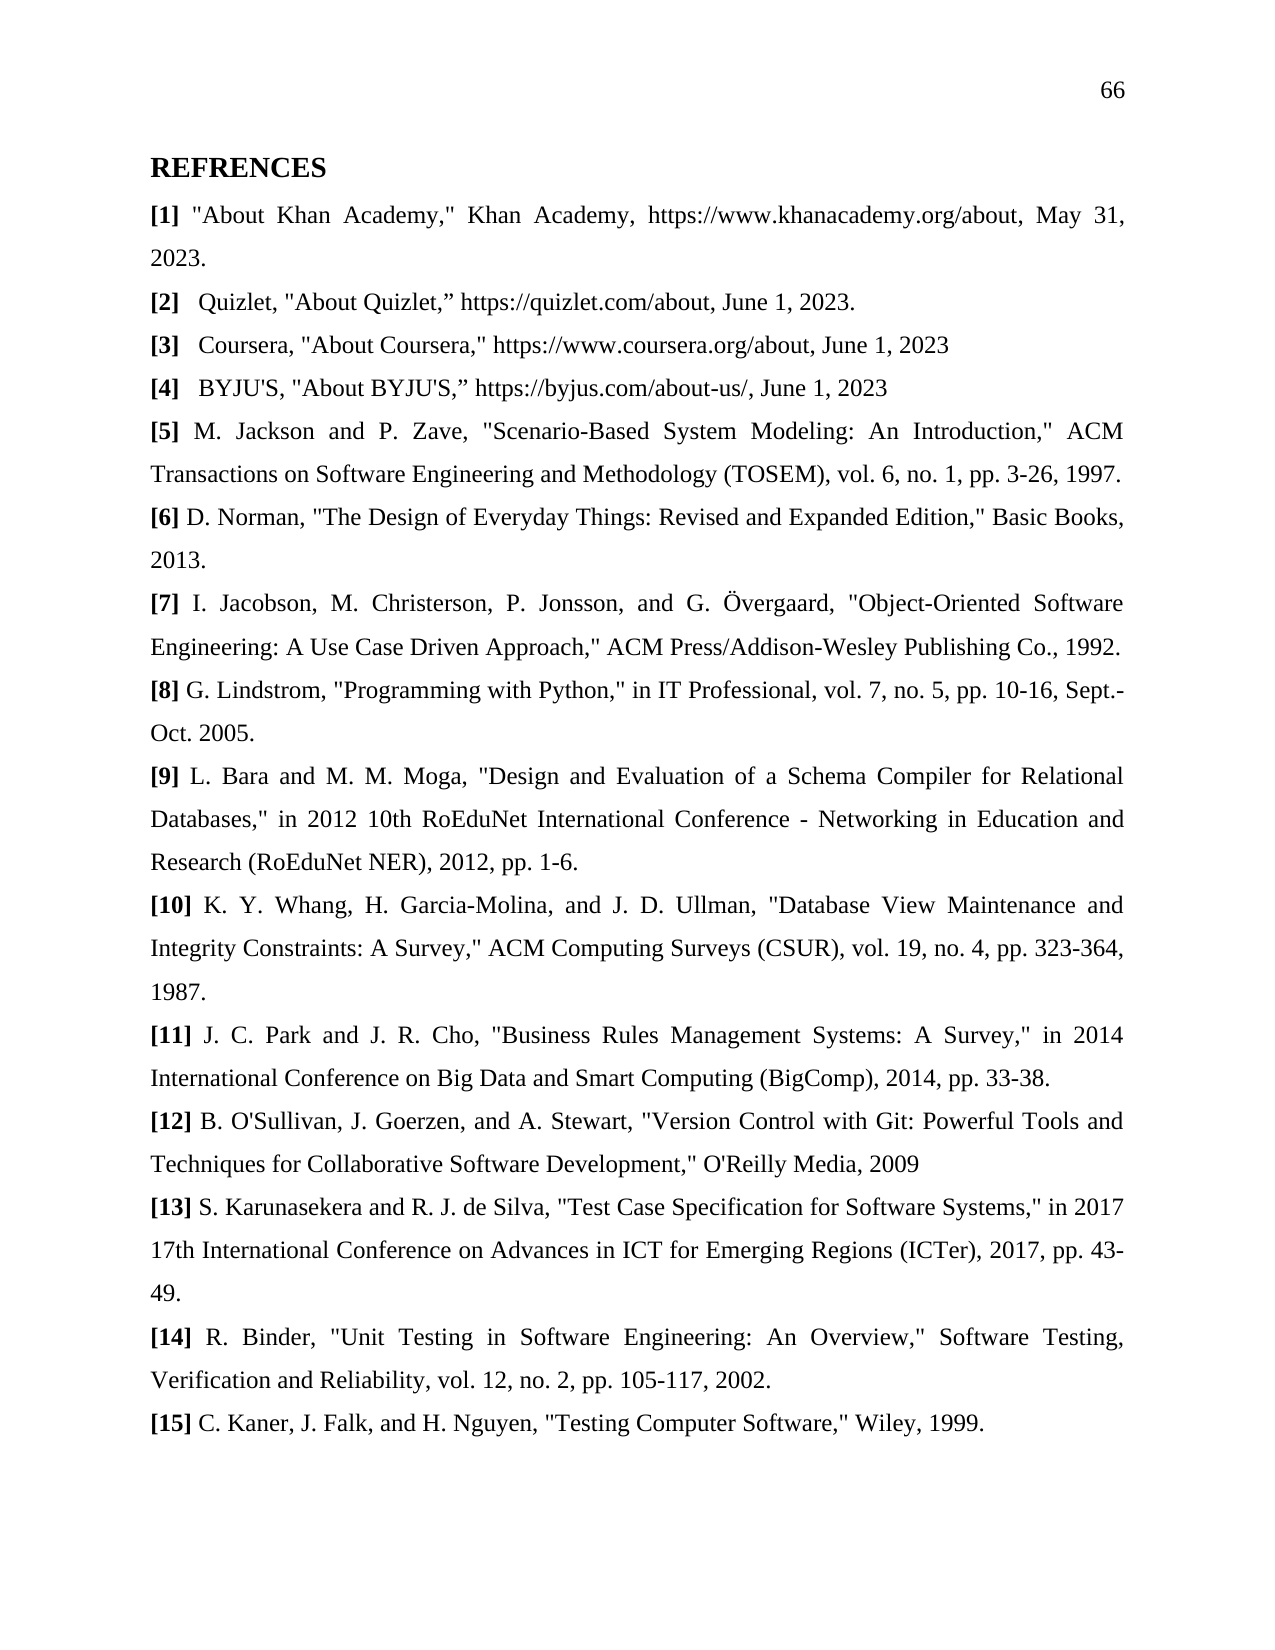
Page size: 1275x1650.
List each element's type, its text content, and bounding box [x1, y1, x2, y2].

list [8] G. Lindstrom, "Programming with Python," in IT Professional, vol. 7, no. 5, pp. 10-16, Sept.-Oct. 2005. [150, 675, 1125, 747]
list [5] M. Jackson and P. Zave, "Scenario-Based System Modeling: An Introduction," ACM Transactions on Software Engineering and Methodology (TOSEM), vol. 6, no. 1, pp. 3-26, 1997. [150, 416, 1125, 488]
list [6] D. Norman, "The Design of Everyday Things: Revised and Expanded Edition," Basic Books, 2013. [150, 502, 1125, 574]
list [14] R. Binder, "Unit Testing in Software Engineering: An Overview," Software Testing, Verification and Reliability, vol. 12, no. 2, pp. 105-117, 2002. [150, 1322, 1125, 1393]
list [1] "About Khan Academy," Khan Academy, https://www.khanacademy.org/about, May 31, 2023. [150, 200, 1125, 272]
list [9] L. Bara and M. M. Moga, "Design and Evaluation of a Schema Compiler for Relational Databases," in 2012 10th RoEduNet International Conference - Networking in Education and Research (RoEduNet NER), 2012, pp. 1-6. [150, 761, 1125, 876]
list [10] K. Y. Whang, H. Garcia-Molina, and J. D. Ullman, "Database View Maintenance and Integrity Constraints: A Survey," ACM Computing Surveys (CSUR), vol. 19, no. 4, pp. 323-364, 1987. [150, 890, 1125, 1005]
list [2] Quizlet, "About Quizlet,” https://quizlet.com/about, June 1, 2023. [150, 287, 1125, 315]
list [3] Coursera, "About Coursera," https://www.coursera.org/about, June 1, 2023 [150, 330, 1125, 358]
list REFRENCES [150, 150, 1125, 183]
list [13] S. Karunasekera and R. J. de Silva, "Test Case Specification for Software Systems," in 2017 17th International Conference on Advances in ICT for Emerging Regions (ICTer), 2017, pp. 43-49. [150, 1192, 1125, 1307]
list [7] I. Jacobson, M. Christerson, P. Jonsson, and G. Övergaard, "Object-Oriented Software Engineering: A Use Case Driven Approach," ACM Press/Addison-Wesley Publishing Co., 1992. [150, 588, 1125, 660]
list [11] J. C. Park and J. R. Cho, "Business Rules Management Systems: A Survey," in 2014 International Conference on Big Data and Smart Computing (BigComp), 2014, pp. 33-38. [150, 1020, 1125, 1092]
list [4] BYJU'S, "About BYJU'S,” https://byjus.com/about-us/, June 1, 2023 [150, 373, 1125, 402]
list [15] C. Kaner, J. Falk, and H. Nguyen, "Testing Computer Software," Wiley, 1999. [150, 1408, 1125, 1437]
list [12] B. O'Sullivan, J. Goerzen, and A. Stewart, "Version Control with Git: Powerful Tools and Techniques for Collaborative Software Development," O'Reilly Media, 2009 [150, 1106, 1125, 1178]
